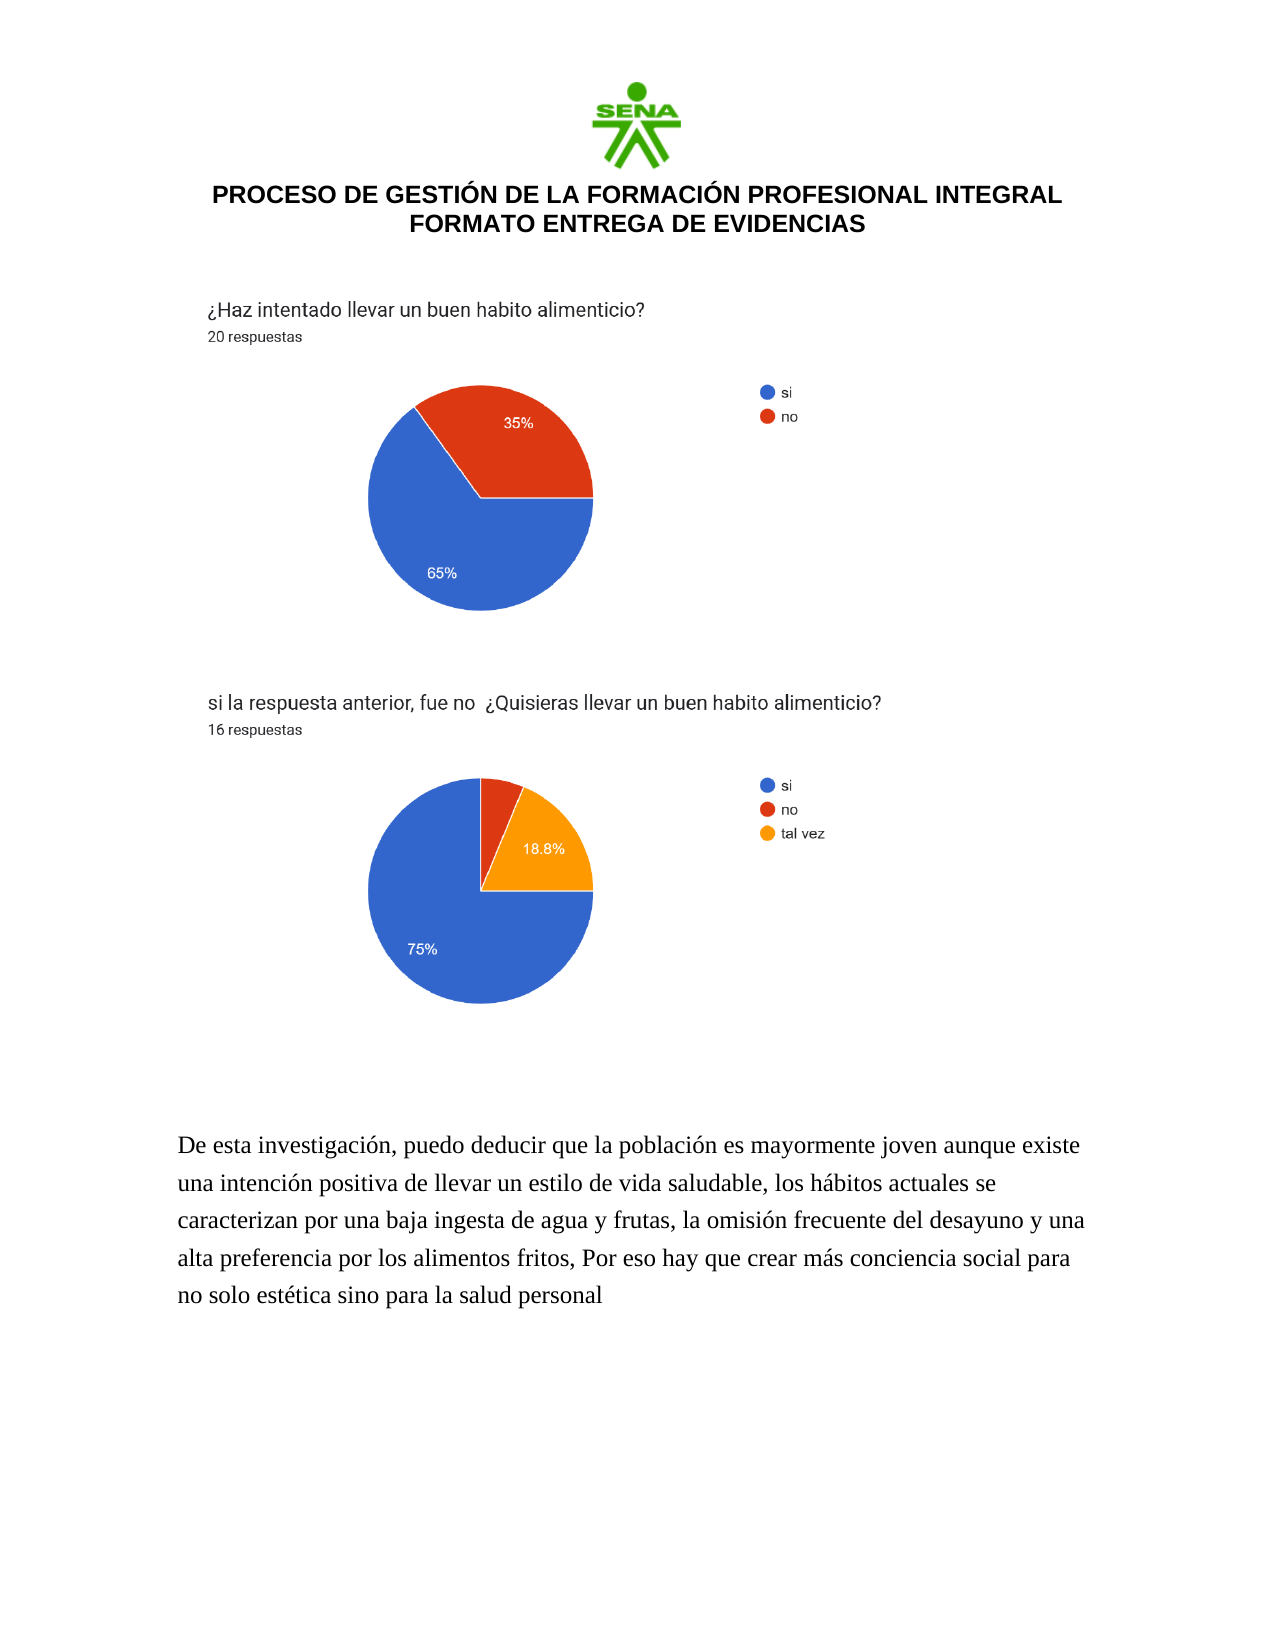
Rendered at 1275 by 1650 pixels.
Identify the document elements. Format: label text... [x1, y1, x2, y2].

picture [177, 266, 1098, 654]
picture [177, 659, 1098, 1047]
picture [586, 73, 689, 181]
text De esta investigación, puedo deducir que la población es mayormente joven aunque existe una intención positiva de llevar un estilo de vida saludable, los hábitos actuales se caracterizan por una baja ingesta de agua y frutas, la omisión frecuente del desayuno y una alta preferencia por los alimentos fritos, Por eso hay que crear más conciencia social para no solo estética sino para la salud personal [177, 1122, 1098, 1309]
